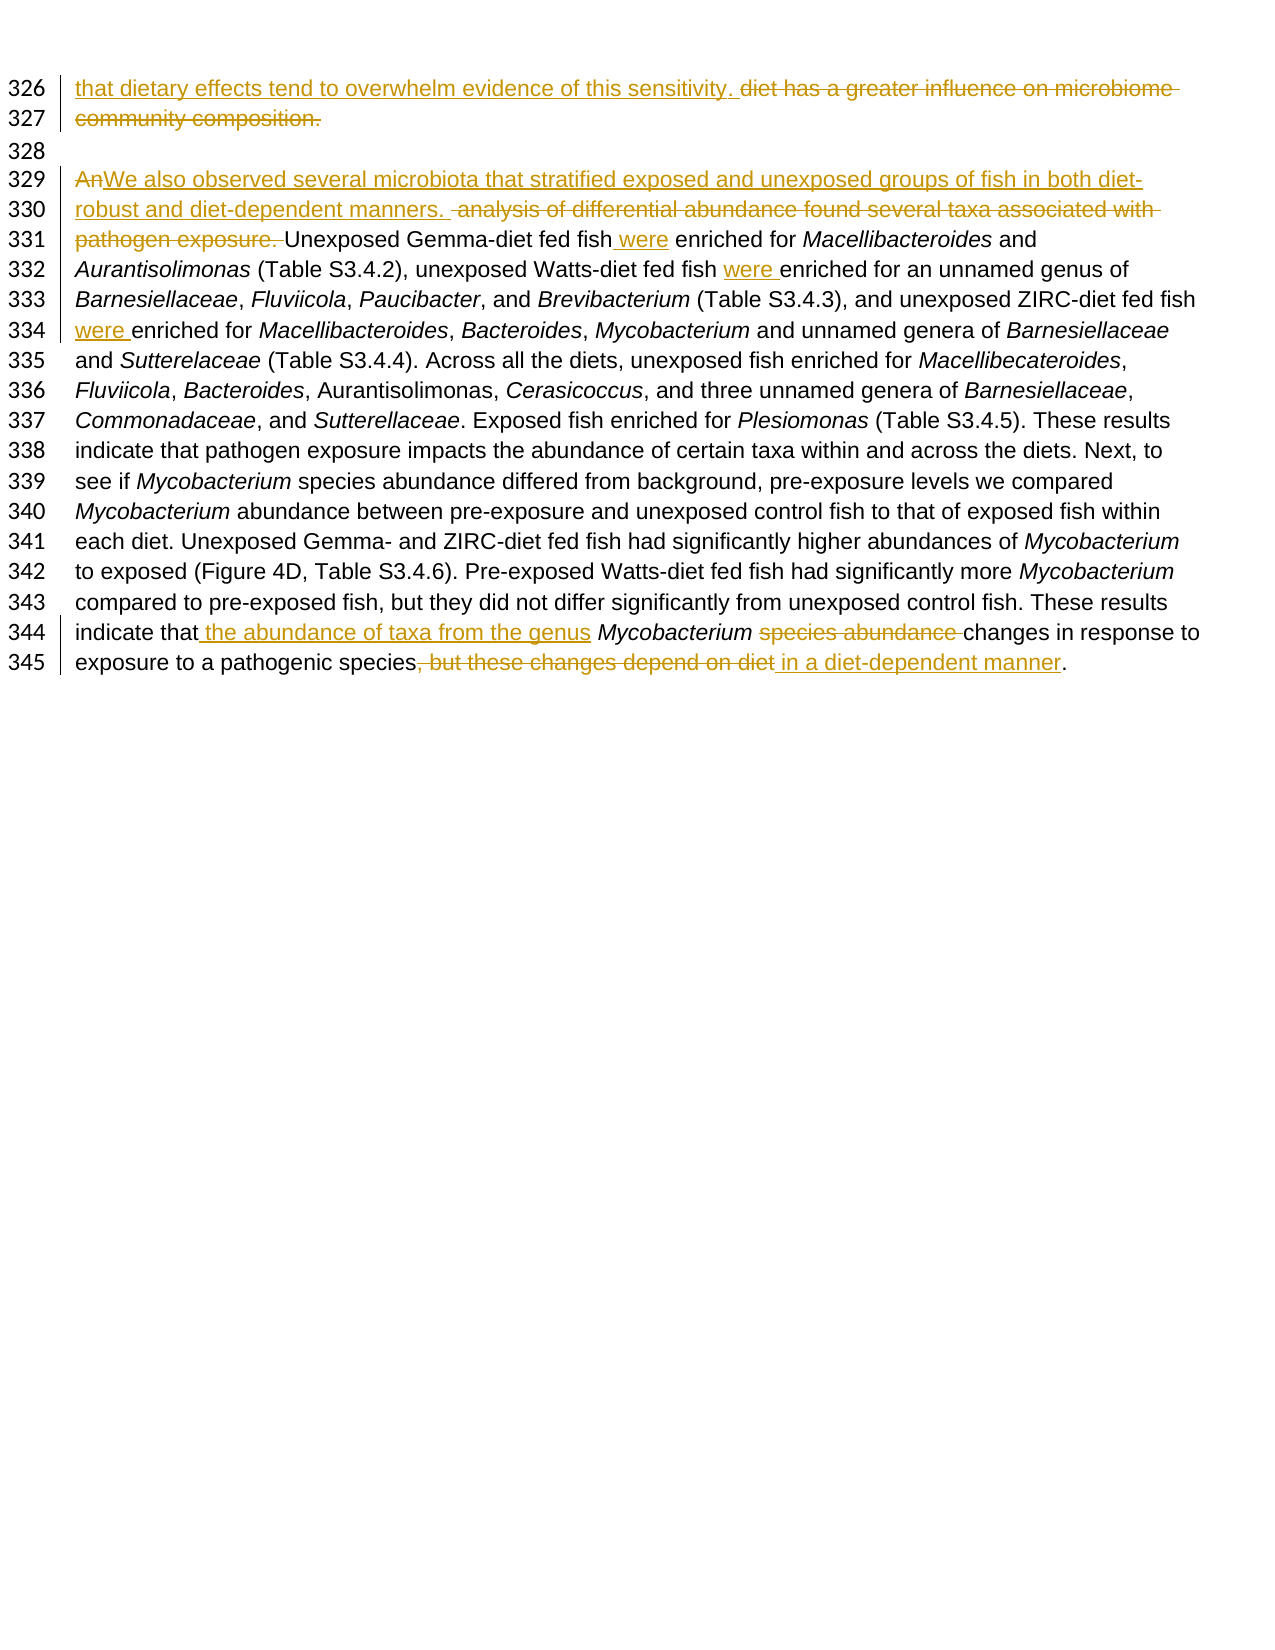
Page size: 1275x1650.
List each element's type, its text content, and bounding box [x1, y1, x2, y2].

text Unexposed Gemma-diet fed fish enriched for Macellibacteroides and Aurantisolimonas (Table S3.4.2), unexposed Watts-diet fed fish enriched for an unnamed genus of Barnesiellaceae, Fluviicola, Paucibacter, and Brevibacterium (Table S3.4.3), and unexposed ZIRC-diet fed fish enriched for Macellibacteroides, Bacteroides, Mycobacterium and unnamed genera of Barnesiellaceae and Sutterelaceae (Table S3.4.4). Across all the diets, unexposed fish enriched for Macellibecateroides, Fluviicola, Bacteroides, Aurantisolimonas, Cerasicoccus, and three unnamed genera of Barnesiellaceae, Commonadaceae, and Sutterellaceae. Exposed fish enriched for Plesiomonas (Table S3.4.5). These results indicate that pathogen exposure impacts the abundance of certain taxa within and across the diets. Next, to see if Mycobacterium species abundance differed from background, pre-exposure levels we compared Mycobacterium abundance between pre-exposure and unexposed control fish to that of exposed fish within each diet. Unexposed Gemma- and ZIRC-diet fed fish had significantly higher abundances of Mycobacterium to exposed (Figure 4D, Table S3.4.6). Pre-exposed Watts-diet fed fish had significantly more Mycobacterium compared to pre-exposed fish, but they did not differ significantly from unexposed control fish. These results indicate that Mycobacterium changes in response to exposure to a pathogenic species. [75, 166, 1200, 675]
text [75, 75, 1200, 132]
